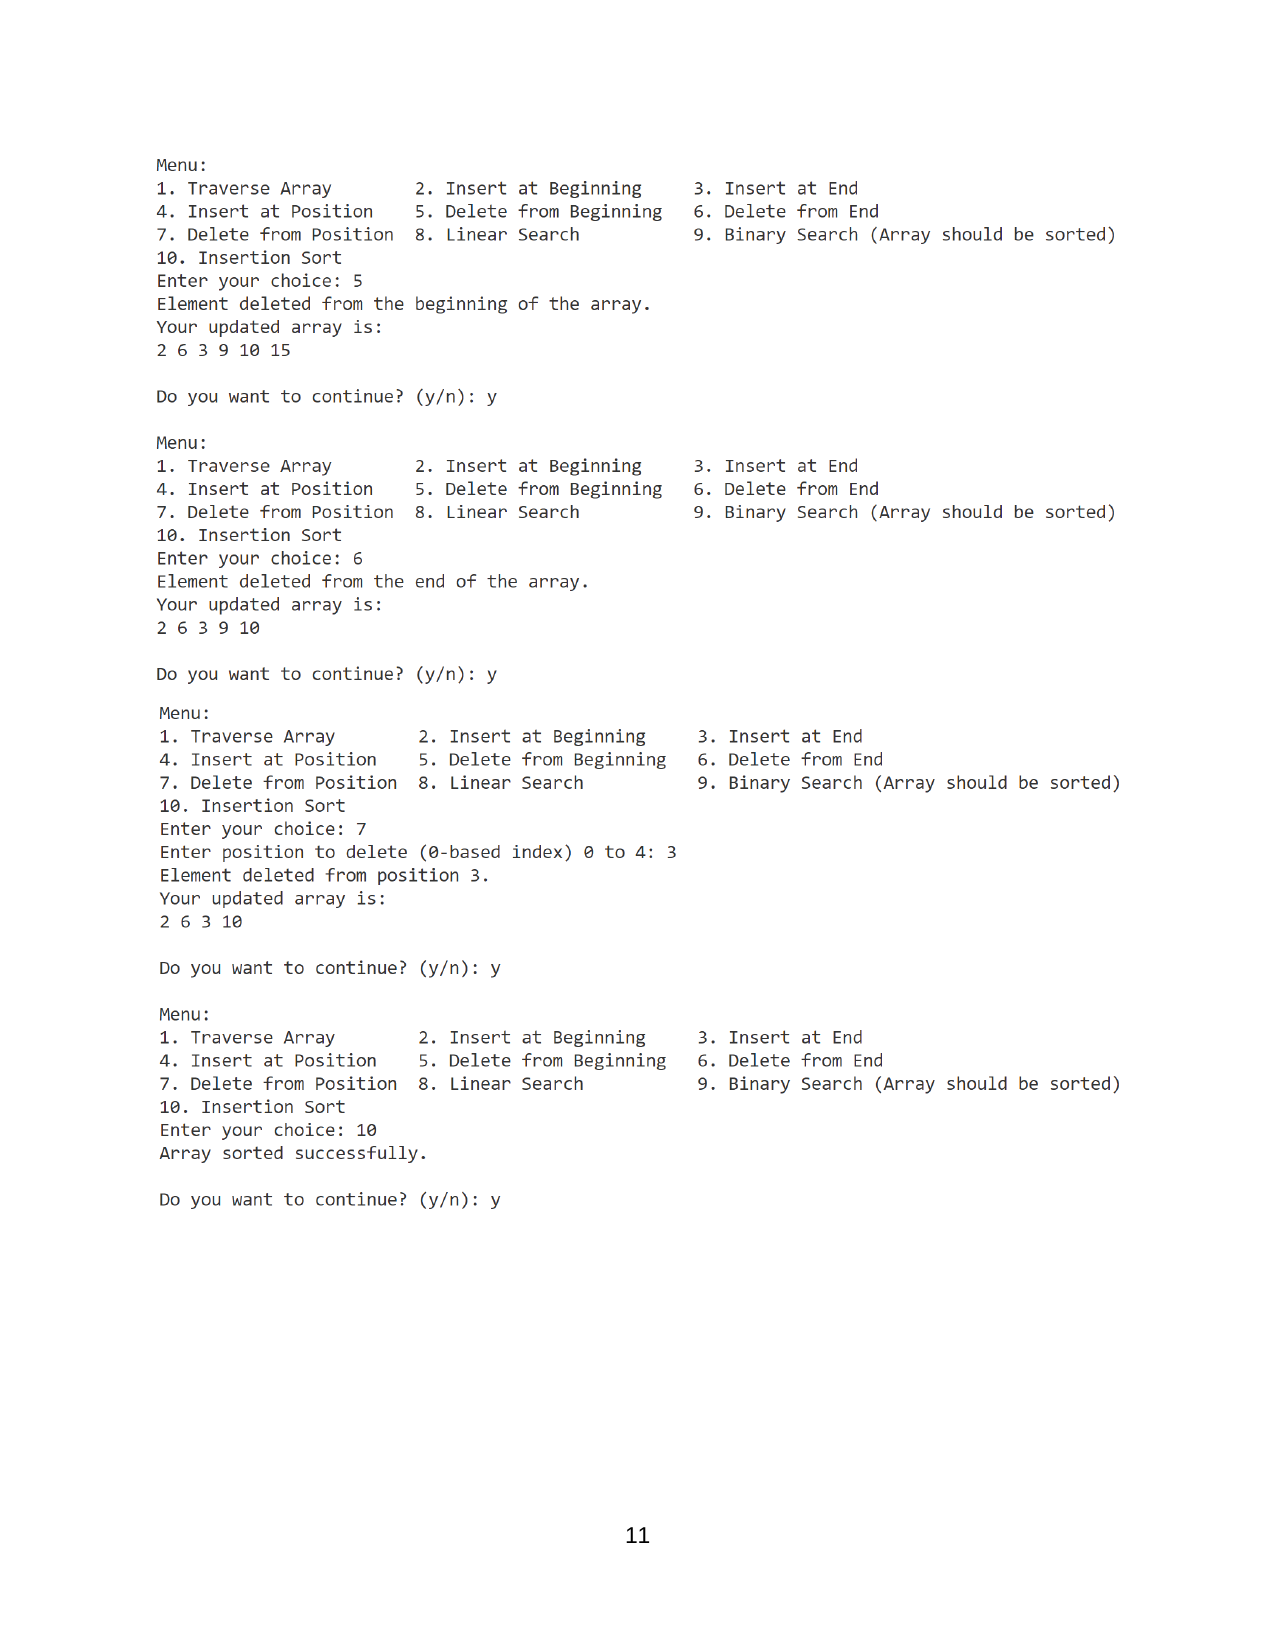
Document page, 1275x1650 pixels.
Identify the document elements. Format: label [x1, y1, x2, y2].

picture [150, 698, 1125, 1226]
picture [150, 150, 1125, 695]
